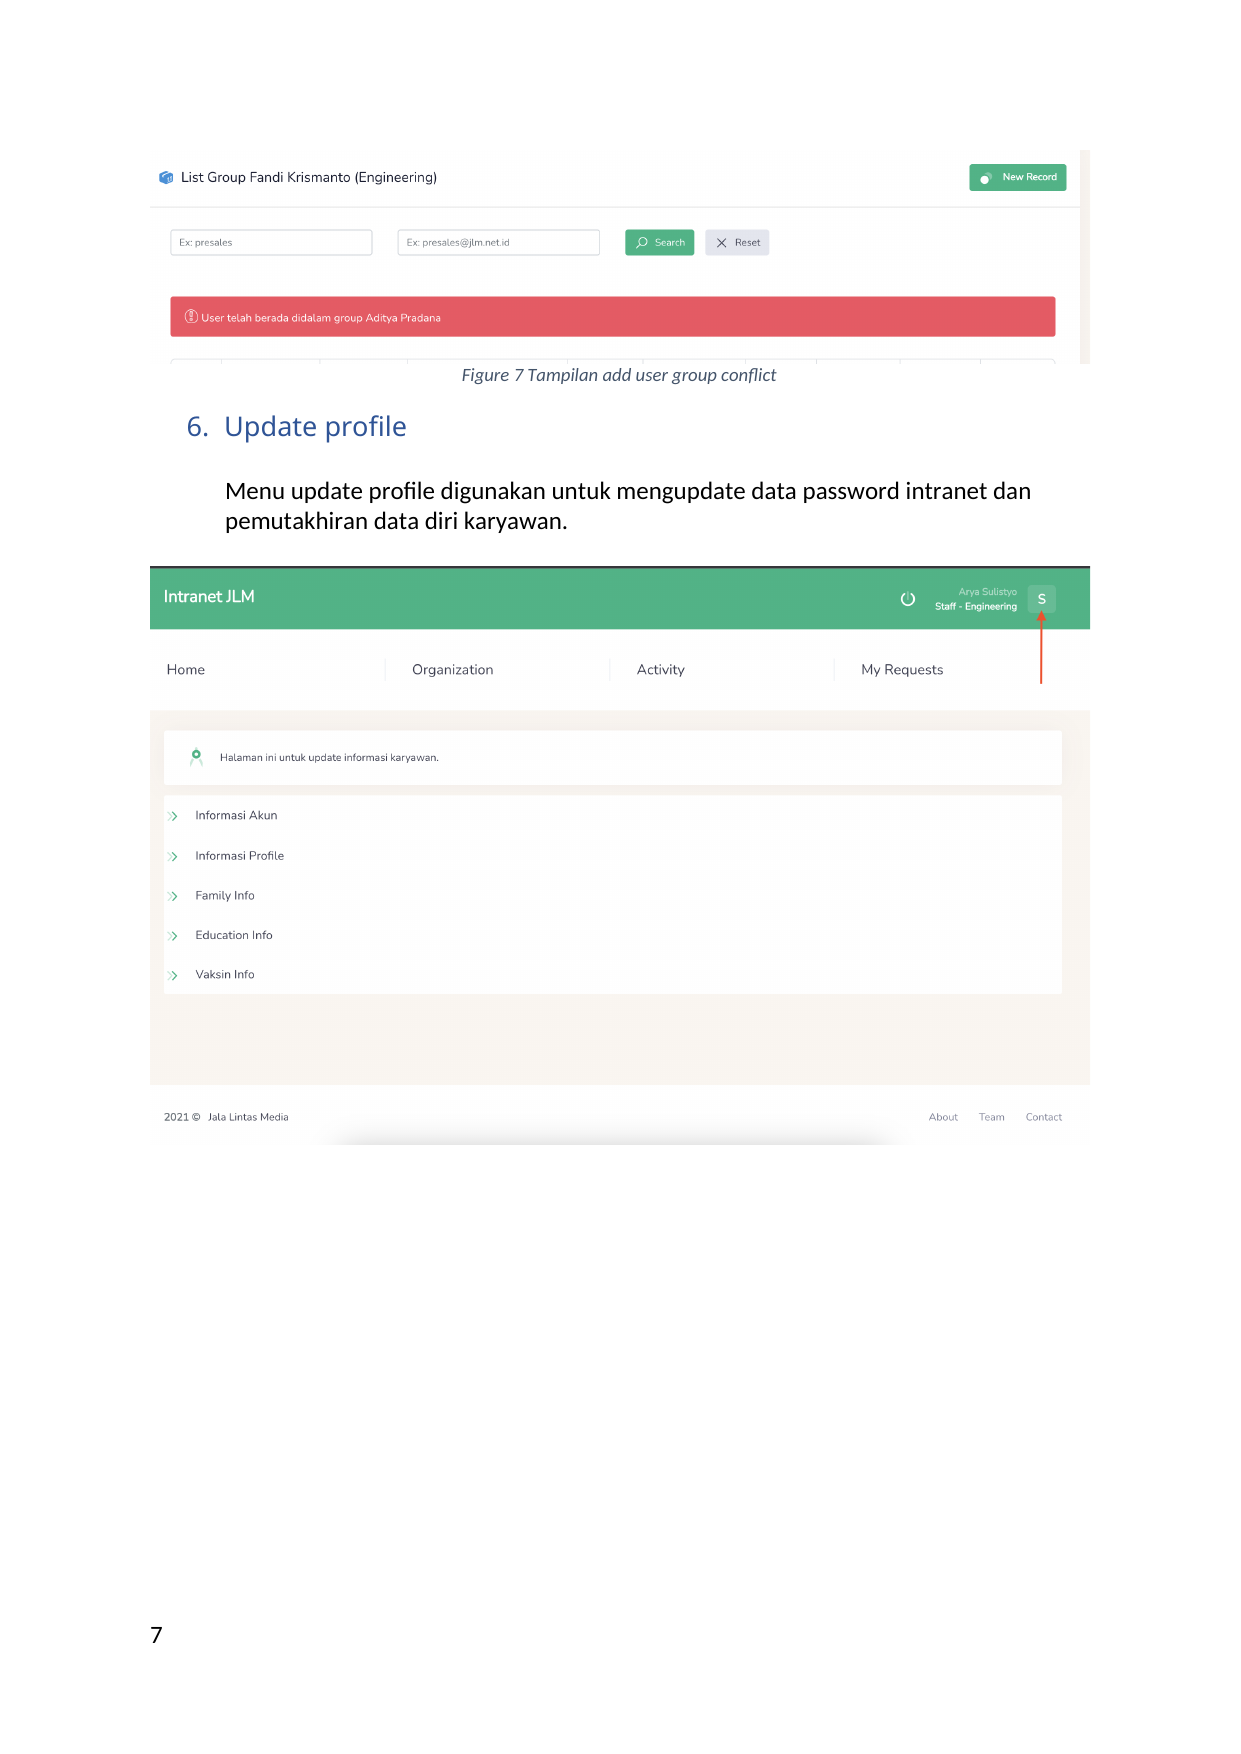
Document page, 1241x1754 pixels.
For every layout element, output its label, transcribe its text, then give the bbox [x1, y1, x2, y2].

picture [150, 150, 1091, 364]
text Menu update profile digunakan untuk mengupdate data password intranet dan pemutakhiran data diri karyawan. [225, 475, 1090, 536]
subtitle Update profile [186, 407, 1090, 444]
picture [150, 566, 1091, 1145]
